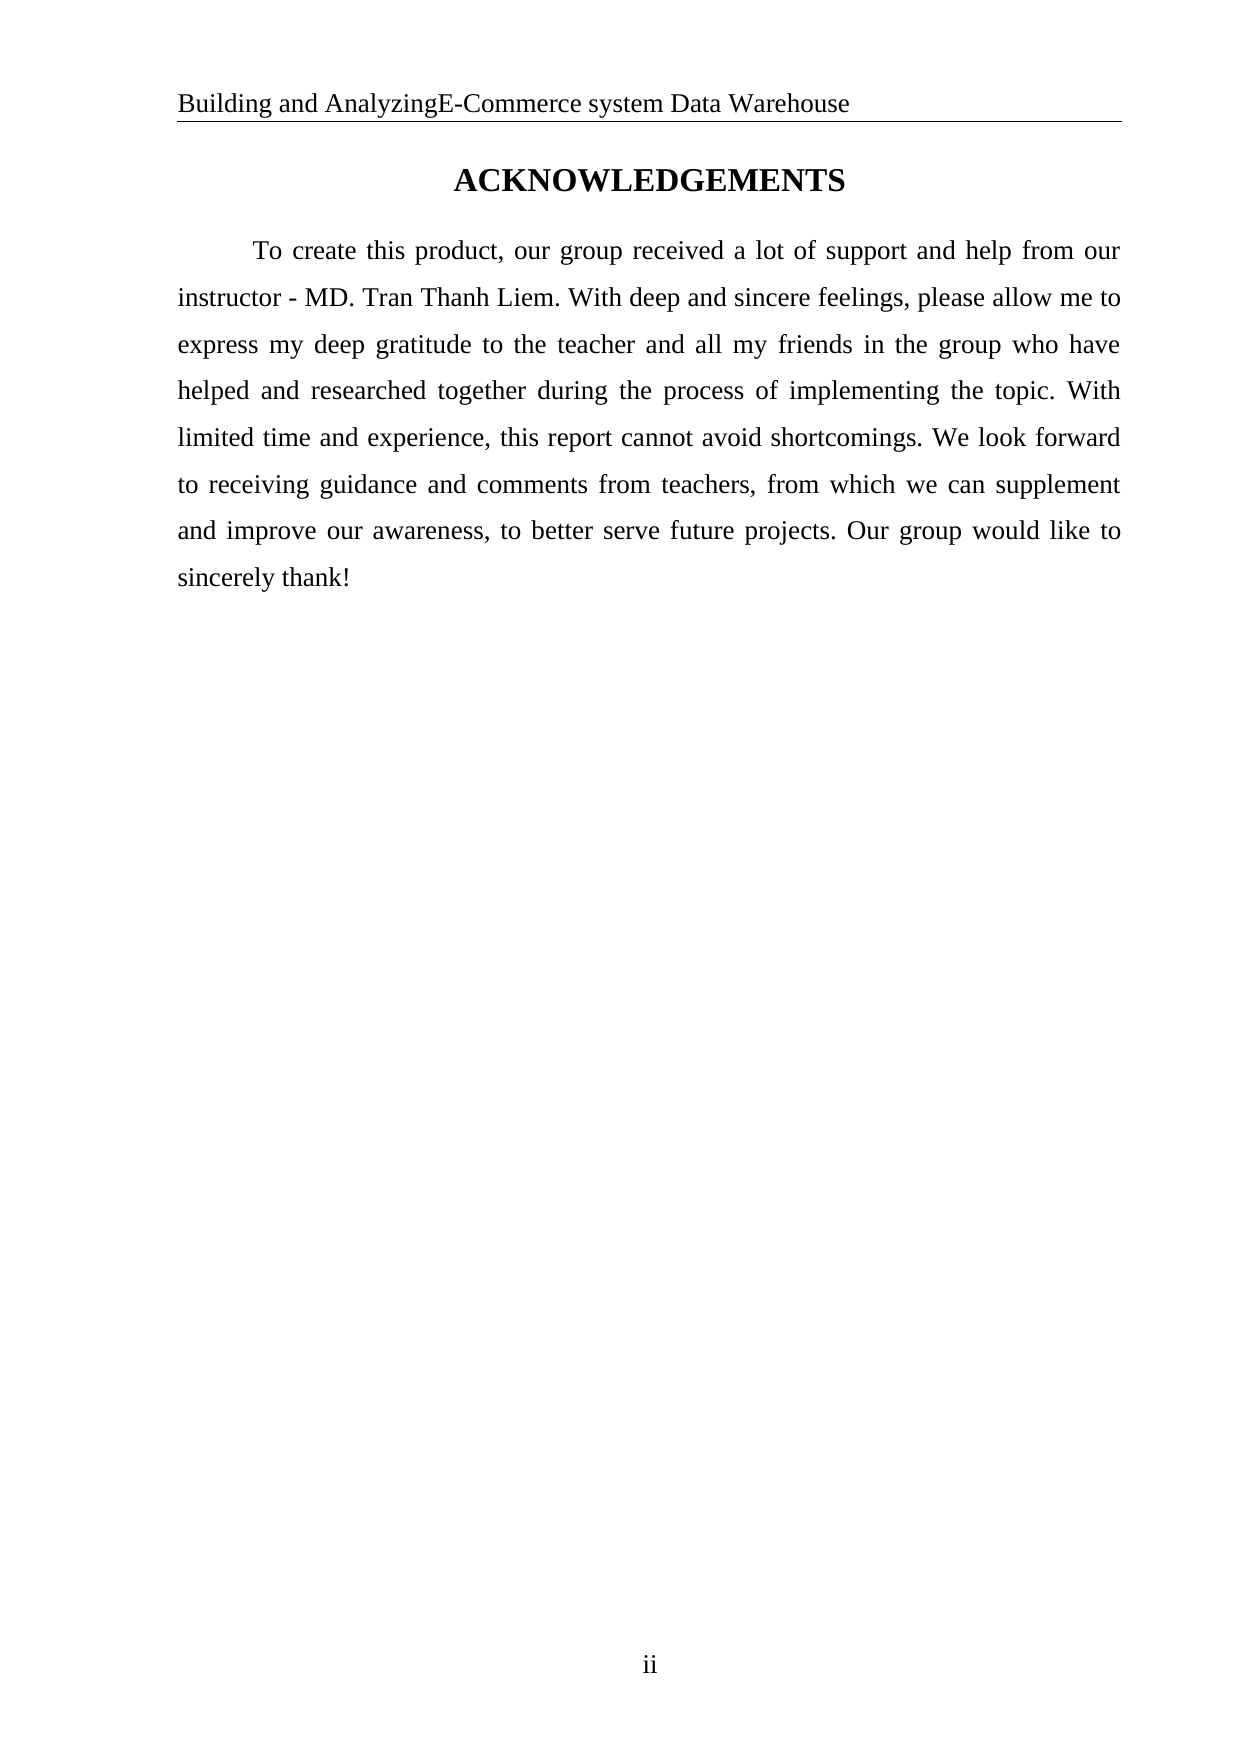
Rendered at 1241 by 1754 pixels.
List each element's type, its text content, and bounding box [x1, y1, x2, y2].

text ACKNOWLEDGEMENTS [177, 160, 1122, 198]
text To create this product, our group received a lot of support and help from our instructor - MD. Tran Thanh Liem. With deep and sincere feelings, please allow me to express my deep gratitude to the teacher and all my friends in the group who have helped and researched together during the process of implementing the topic. With limited time and experience, this report cannot avoid shortcomings. We look forward to receiving guidance and comments from teachers, from which we can supplement and improve our awareness, to better serve future projects. Our group would like to sincerely thank! [177, 234, 1122, 592]
